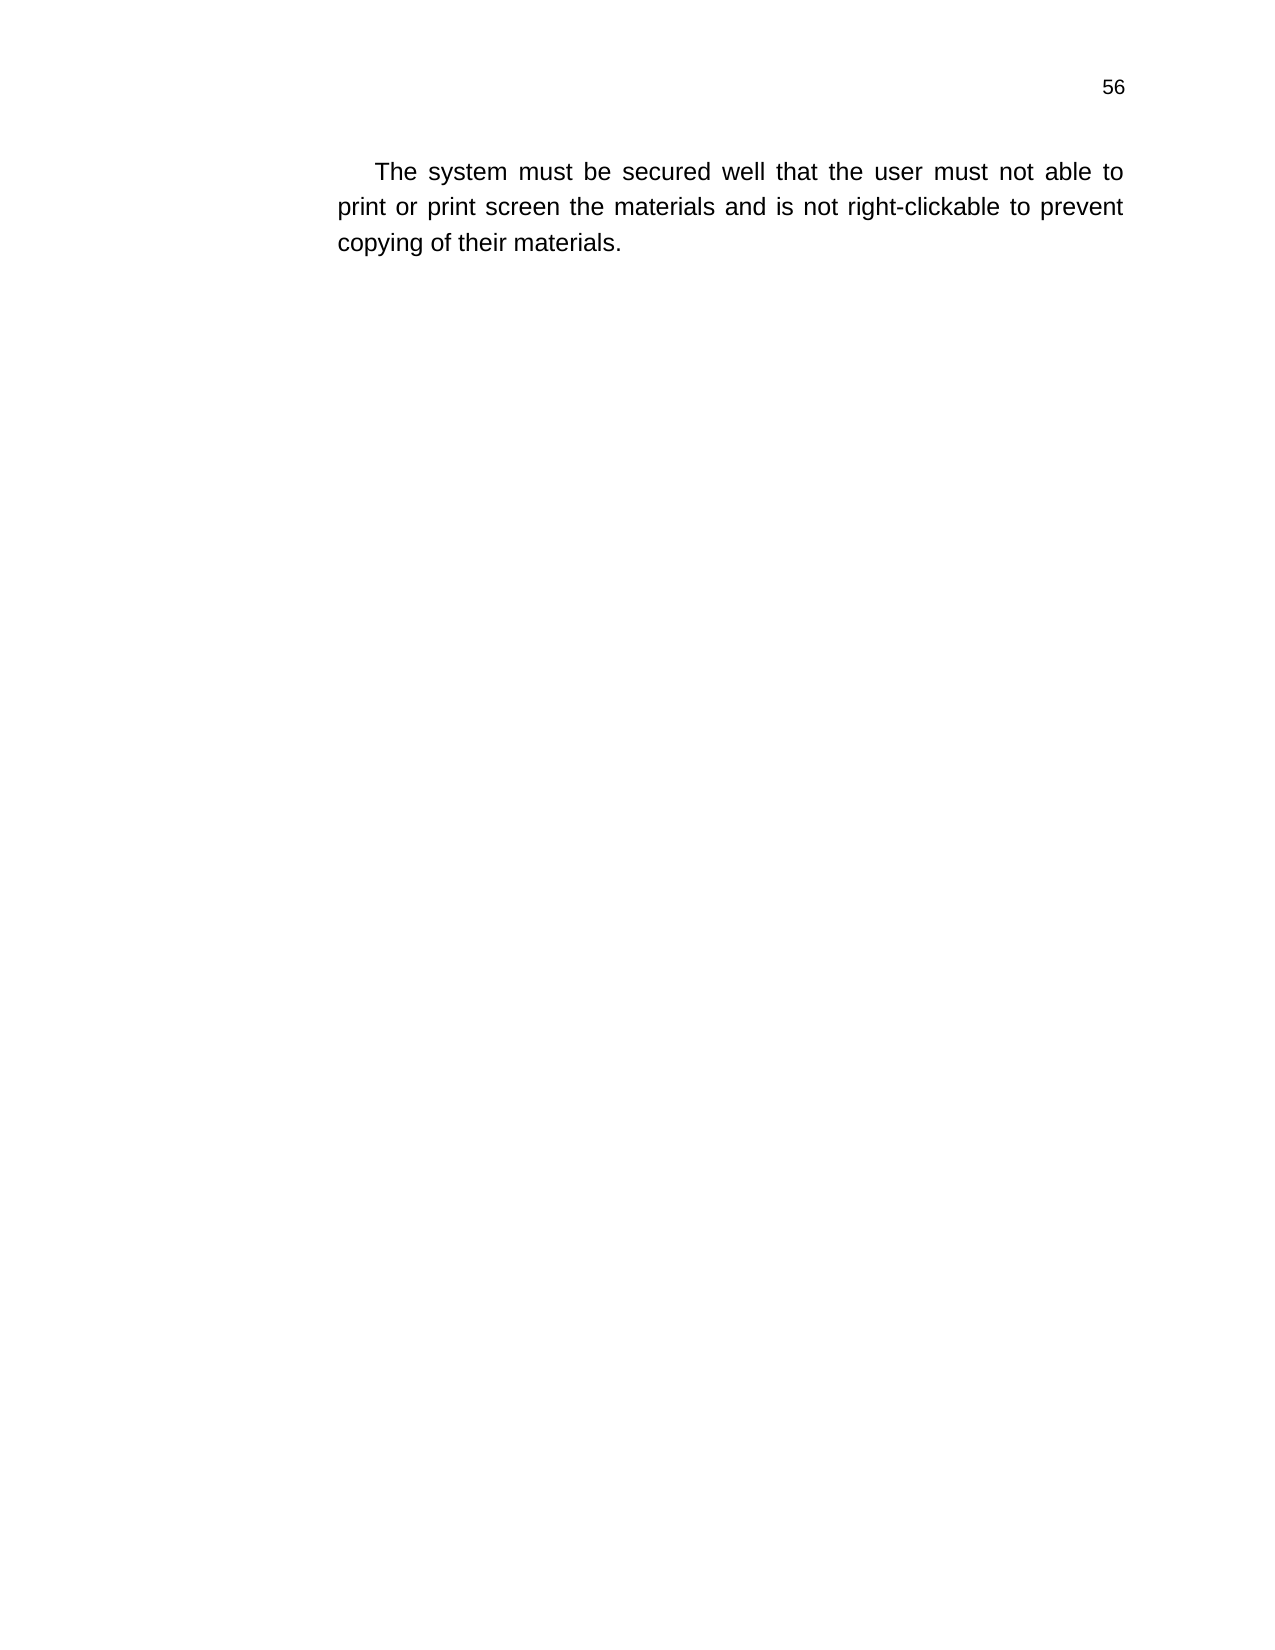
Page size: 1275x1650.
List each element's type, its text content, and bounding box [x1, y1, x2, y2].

text The system must be secured well that the user must not able to print or print screen the materials and is not right-clickable to prevent copying of their materials. [337, 150, 1125, 256]
